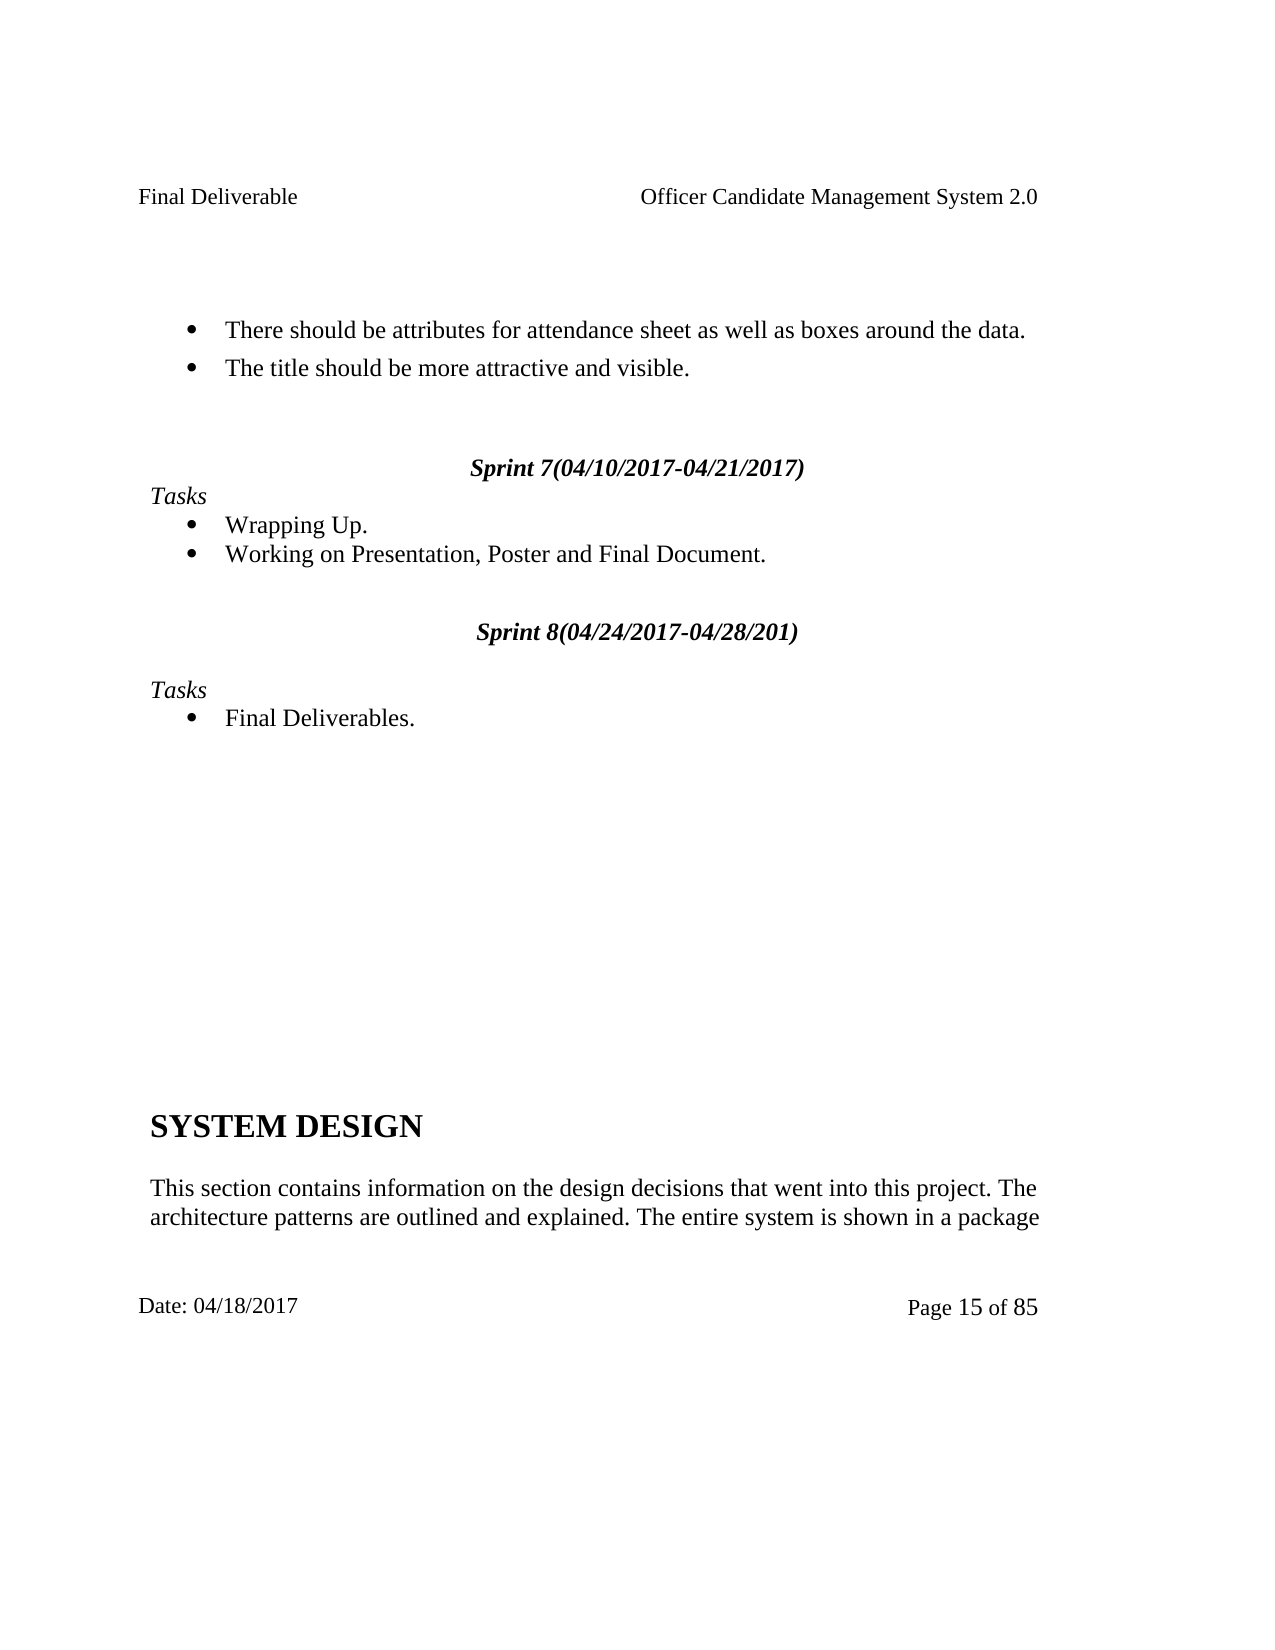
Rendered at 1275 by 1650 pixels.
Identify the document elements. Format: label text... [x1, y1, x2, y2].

list Wrapping Up. [187, 510, 1125, 539]
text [150, 1173, 1125, 1231]
list The title should be more attractive and visible. [187, 352, 1125, 382]
list There should be attributes for attendance sheet as well as boxes around the data. [187, 313, 1125, 344]
subtitle Sprint 7(04/10/2017-04/21/2017) [150, 453, 1125, 481]
list Working on Presentation, Poster and Final Document. [187, 539, 1125, 568]
text SYSTEM DESIGN [150, 1106, 1125, 1144]
list Final Deliverables. [187, 703, 1125, 732]
text Tasks [150, 481, 1125, 510]
subtitle Sprint 8(04/24/2017-04/28/201) [150, 617, 1125, 646]
text Tasks [150, 675, 1125, 703]
